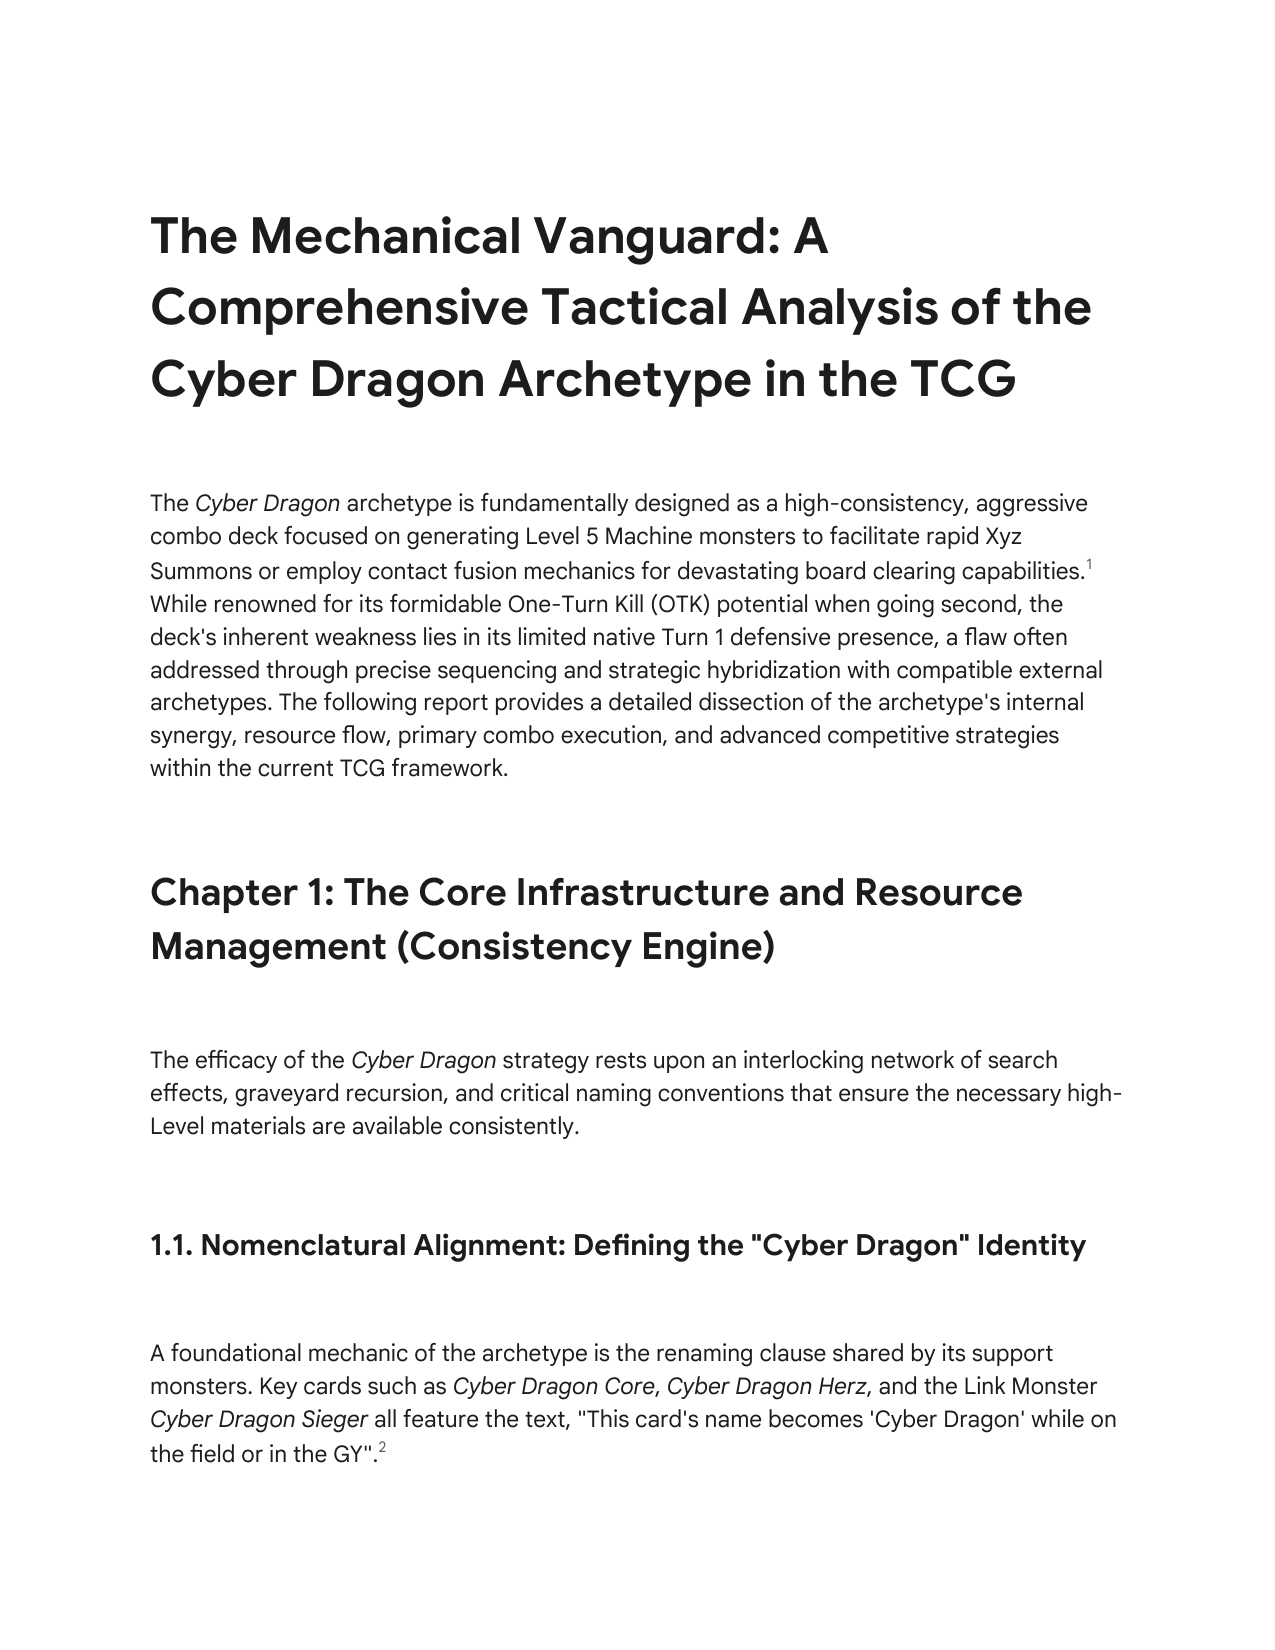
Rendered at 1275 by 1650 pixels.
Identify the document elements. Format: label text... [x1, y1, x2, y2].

text The Cyber Dragon archetype is fundamentally designed as a high-consistency, aggressive combo deck focused on generating Level 5 Machine monsters to facilitate rapid Xyz Summons or employ contact fusion mechanics for devastating board clearing capabilities.1 While renowned for its formidable One-Turn Kill (OTK) potential when going second, the deck's inherent weakness lies in its limited native Turn 1 defensive presence, a flaw often addressed through precise sequencing and strategic hybridization with compatible external archetypes. The following report provides a detailed dissection of the archetype's internal synergy, resource flow, primary combo execution, and advanced competitive strategies within the current TCG framework. [150, 489, 1125, 783]
text The efficacy of the Cyber Dragon strategy rests upon an interlocking network of search effects, graveyard recursion, and critical naming conventions that ensure the necessary high-Level materials are available consistently. [150, 1047, 1125, 1141]
subtitle Chapter 1: The Core Infrastructure and Resource Management (Consistency Engine) [150, 869, 1125, 970]
subtitle 1.1. Nomenclatural Alignment: Defining the "Cyber Dragon" Identity [150, 1227, 1125, 1264]
subtitle The Mechanical Vanguard: A Comprehensive Tactical Analysis of the Cyber Dragon Archetype in the TCG [150, 205, 1125, 410]
text A foundational mechanic of the archetype is the renaming clause shared by its support monsters. Key cards such as Cyber Dragon Core, Cyber Dragon Herz, and the Link Monster Cyber Dragon Sieger all feature the text, "This card's name becomes 'Cyber Dragon' while on the field or in the GY".2 [150, 1339, 1125, 1469]
